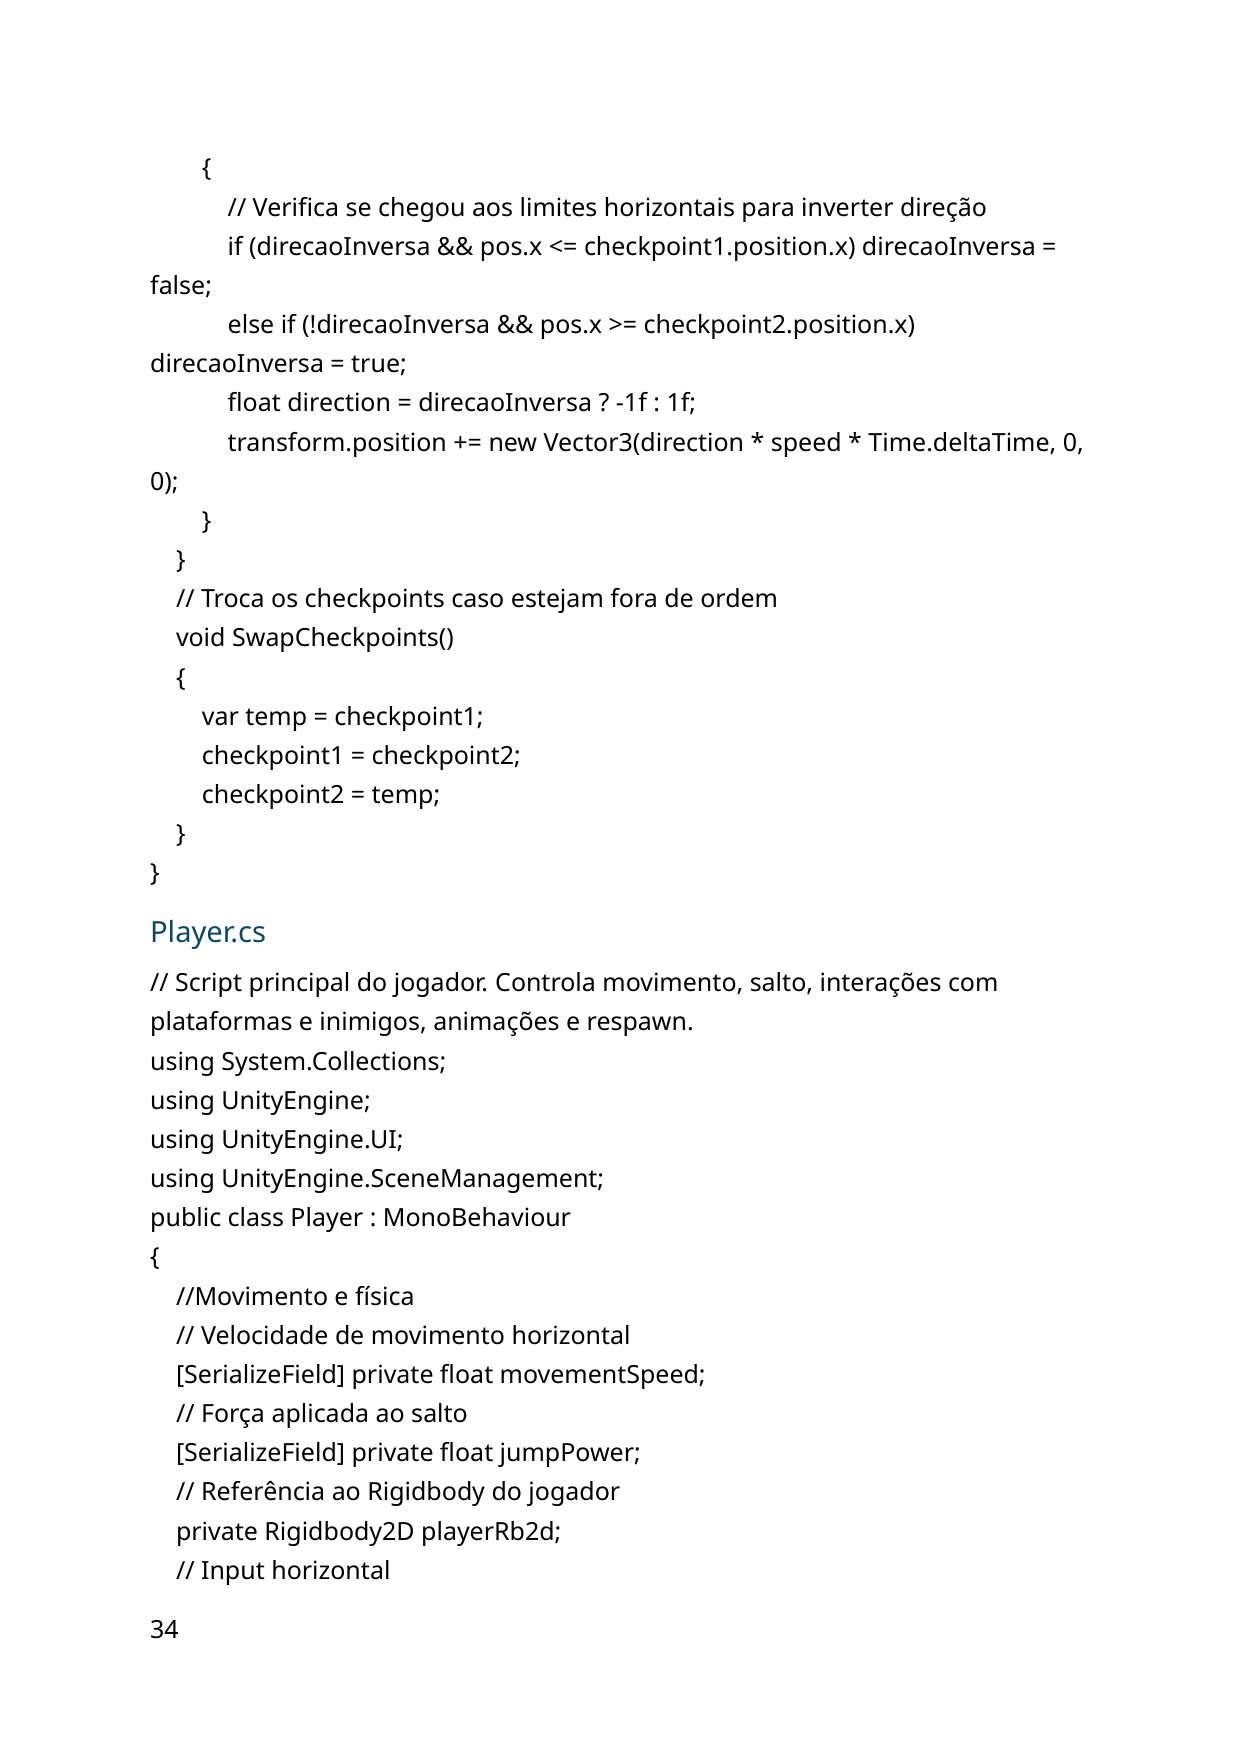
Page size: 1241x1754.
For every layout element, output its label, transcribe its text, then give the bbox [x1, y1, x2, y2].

text { [150, 150, 1090, 184]
text // Verifica se chegou aos limites horizontais para inverter direção [150, 189, 1090, 223]
text // Velocidade de movimento horizontal [150, 1317, 1090, 1351]
text } [150, 542, 1090, 576]
text } [150, 816, 1090, 850]
text void SwapCheckpoints() [150, 620, 1090, 654]
text // Força aplicada ao salto [150, 1396, 1090, 1430]
text using UnityEngine.SceneManagement; [150, 1161, 1090, 1195]
text { [150, 1239, 1090, 1273]
text // Input horizontal [150, 1552, 1090, 1586]
text using UnityEngine; [150, 1082, 1090, 1116]
text // Referência ao Rigidbody do jogador [150, 1474, 1090, 1508]
text checkpoint1 = checkpoint2; [150, 737, 1090, 772]
text // Troca os checkpoints caso estejam fora de ordem [150, 581, 1090, 615]
text } [150, 502, 1090, 537]
text if (direcaoInversa && pos.x <= checkpoint1.position.x) direcaoInversa = false; [150, 228, 1090, 302]
text // Script principal do jogador. Controla movimento, salto, interações com plataformas e inimigos, animações e respawn. [150, 965, 1090, 1038]
text else if (!direcaoInversa && pos.x >= checkpoint2.position.x) direcaoInversa = true; [150, 307, 1090, 380]
text public class Player : MonoBehaviour [150, 1200, 1090, 1234]
text transform.position += new Vector3(direction * speed * Time.deltaTime, 0, 0); [150, 424, 1090, 497]
subtitle Player.cs [150, 911, 1090, 951]
text { [150, 659, 1090, 693]
text var temp = checkpoint1; [150, 698, 1090, 732]
text using System.Collections; [150, 1043, 1090, 1077]
text float direction = direcaoInversa ? -1f : 1f; [150, 385, 1090, 419]
text private Rigidbody2D playerRb2d; [150, 1513, 1090, 1547]
text //Movimento e física [150, 1278, 1090, 1312]
text } [150, 855, 1090, 889]
text using UnityEngine.UI; [150, 1121, 1090, 1156]
text [SerializeField] private float movementSpeed; [150, 1356, 1090, 1391]
text [SerializeField] private float jumpPower; [150, 1435, 1090, 1469]
text checkpoint2 = temp; [150, 777, 1090, 811]
